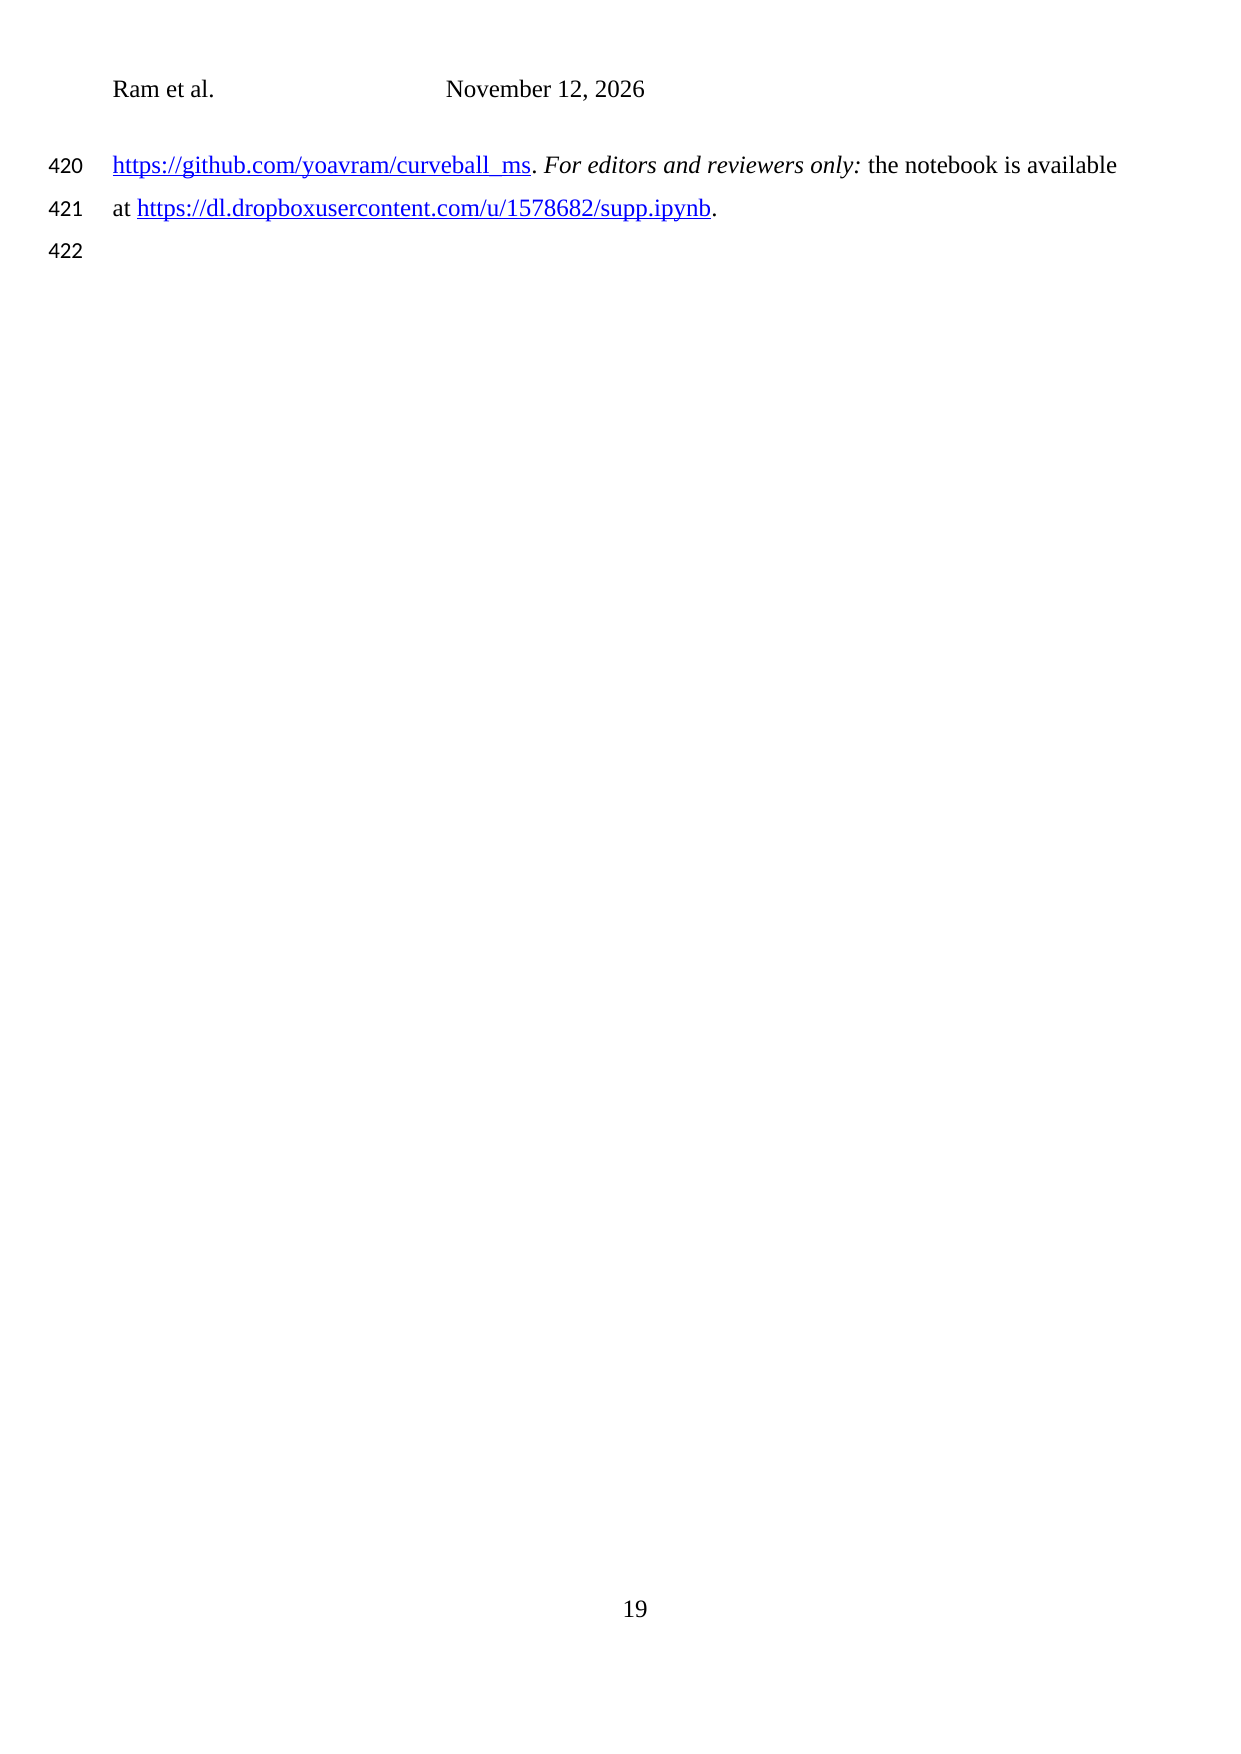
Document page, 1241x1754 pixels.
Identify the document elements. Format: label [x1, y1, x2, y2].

text [112, 150, 1128, 222]
